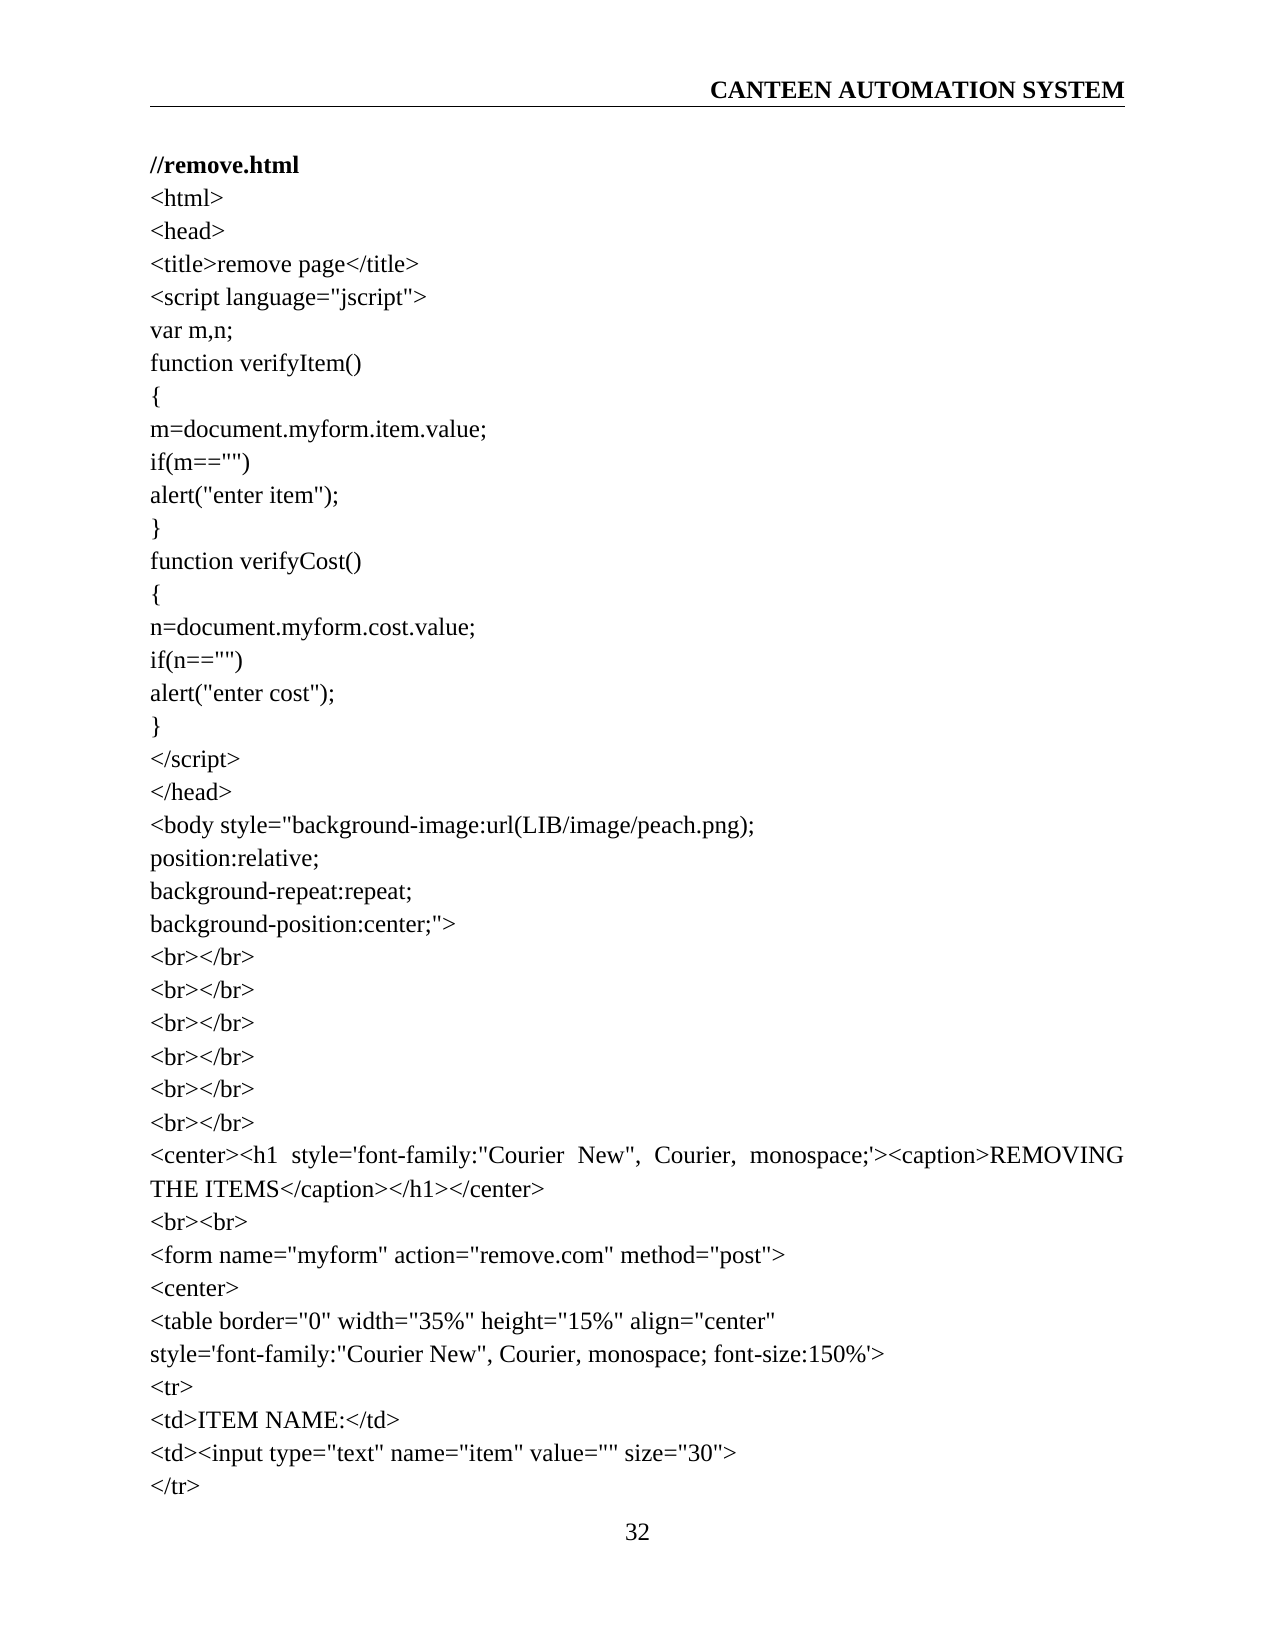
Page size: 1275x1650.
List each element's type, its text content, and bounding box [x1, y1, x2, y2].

text <br></br> [150, 1108, 1125, 1136]
text alert("enter cost"); [150, 678, 1125, 707]
text } [150, 513, 1125, 542]
text <head> [150, 216, 1125, 245]
text <title>remove page</title> [150, 249, 1125, 278]
text <br></br> [150, 942, 1125, 971]
text <tr> [150, 1372, 1125, 1401]
text <br><br> [150, 1207, 1125, 1235]
text m=document.myform.item.value; [150, 414, 1125, 443]
text <td>ITEM NAME:</td> [150, 1405, 1125, 1433]
text } [150, 711, 1125, 740]
text function verifyItem() [150, 348, 1125, 377]
text var m,n; [150, 315, 1125, 344]
text <table border="0" width="35%" height="15%" align="center" [150, 1306, 1125, 1334]
text <html> [150, 183, 1125, 212]
text <br></br> [150, 1008, 1125, 1037]
text position:relative; [150, 843, 1125, 872]
text <td><input type="text" name="item" value="" size="30"> [150, 1438, 1125, 1467]
text </head> [150, 777, 1125, 806]
text <body style="background-image:url(LIB/image/peach.png); [150, 810, 1125, 839]
text <center> [150, 1273, 1125, 1301]
text { [150, 579, 1125, 608]
text if(n=="") [150, 645, 1125, 674]
text <center><h1 style='font-family:"Courier New", Courier, monospace;'><caption>REMOVING THE ITEMS</caption></h1></center> [150, 1141, 1125, 1202]
text if(m=="") [150, 447, 1125, 476]
text function verifyCost() [150, 546, 1125, 575]
text <form name="myform" action="remove.com" method="post"> [150, 1240, 1125, 1268]
text <br></br> [150, 976, 1125, 1004]
text //remove.html [150, 150, 1125, 179]
text alert("enter item"); [150, 480, 1125, 509]
text background-position:center;"> [150, 909, 1125, 938]
text { [150, 381, 1125, 410]
text </tr> [150, 1471, 1125, 1499]
text n=document.myform.cost.value; [150, 612, 1125, 641]
text <script language="jscript"> [150, 282, 1125, 311]
text </script> [150, 744, 1125, 773]
text style='font-family:"Courier New", Courier, monospace; font-size:150%'> [150, 1339, 1125, 1367]
text <br></br> [150, 1042, 1125, 1070]
text <br></br> [150, 1074, 1125, 1103]
text background-repeat:repeat; [150, 876, 1125, 905]
